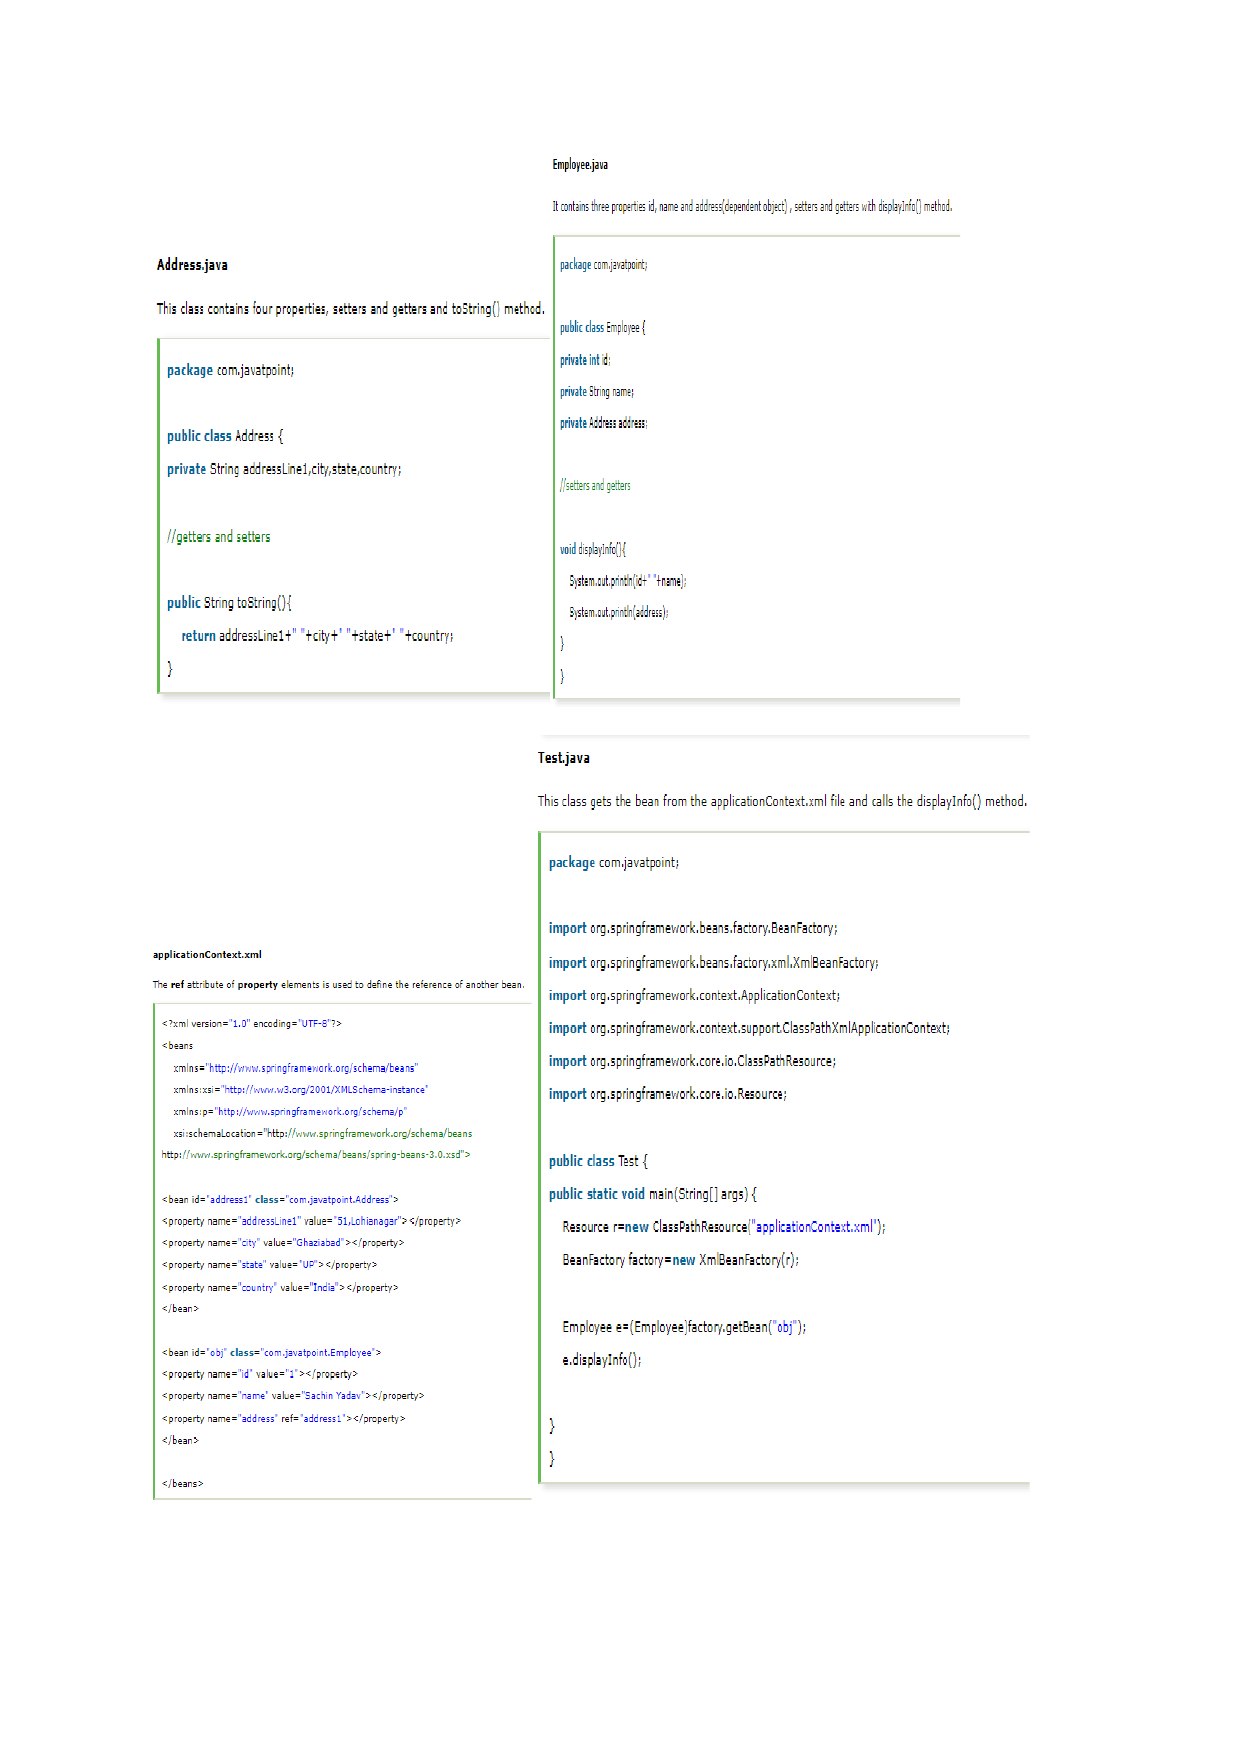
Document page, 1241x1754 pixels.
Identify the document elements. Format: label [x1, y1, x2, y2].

picture [150, 735, 1030, 1500]
picture [150, 150, 961, 707]
